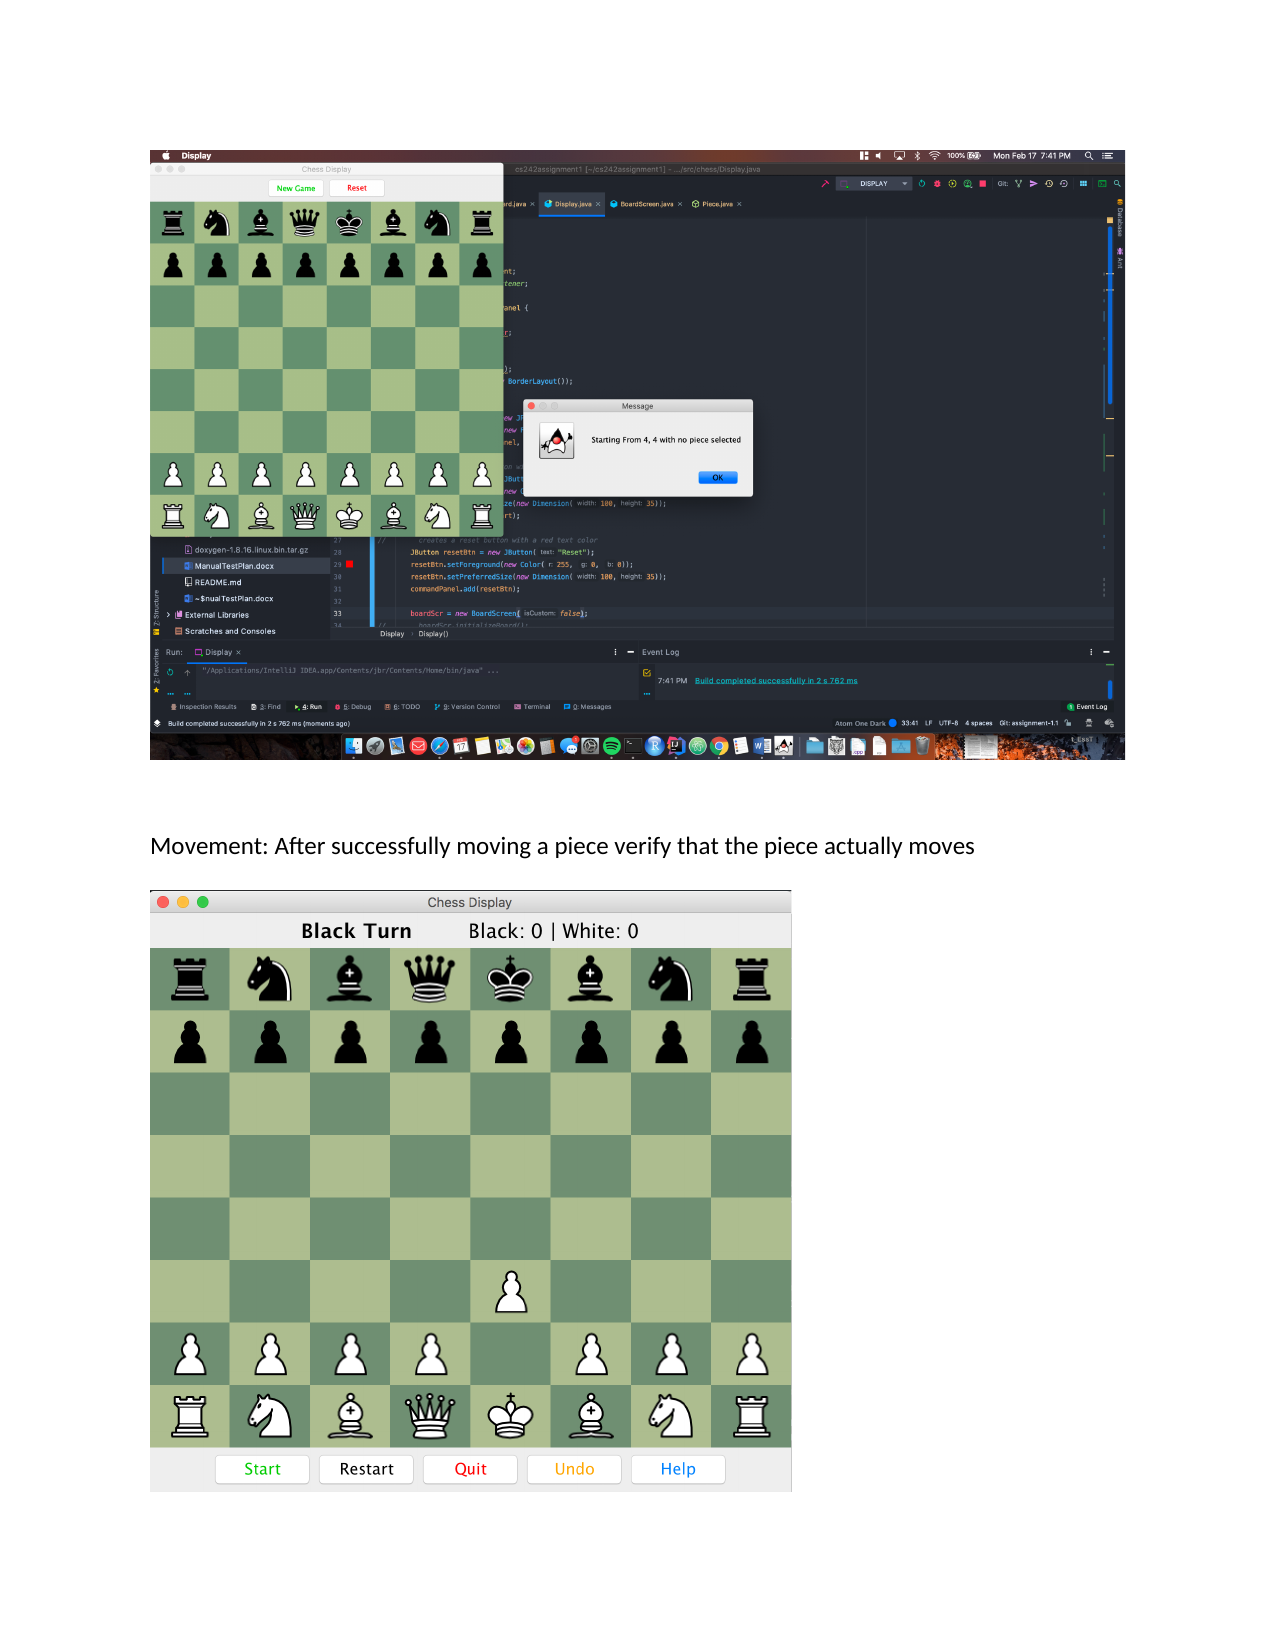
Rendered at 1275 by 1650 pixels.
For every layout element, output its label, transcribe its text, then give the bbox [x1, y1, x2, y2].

picture [150, 150, 1125, 760]
text Movement: After successfully moving a piece verify that the piece actually moves [150, 830, 1125, 860]
picture [150, 890, 792, 1492]
